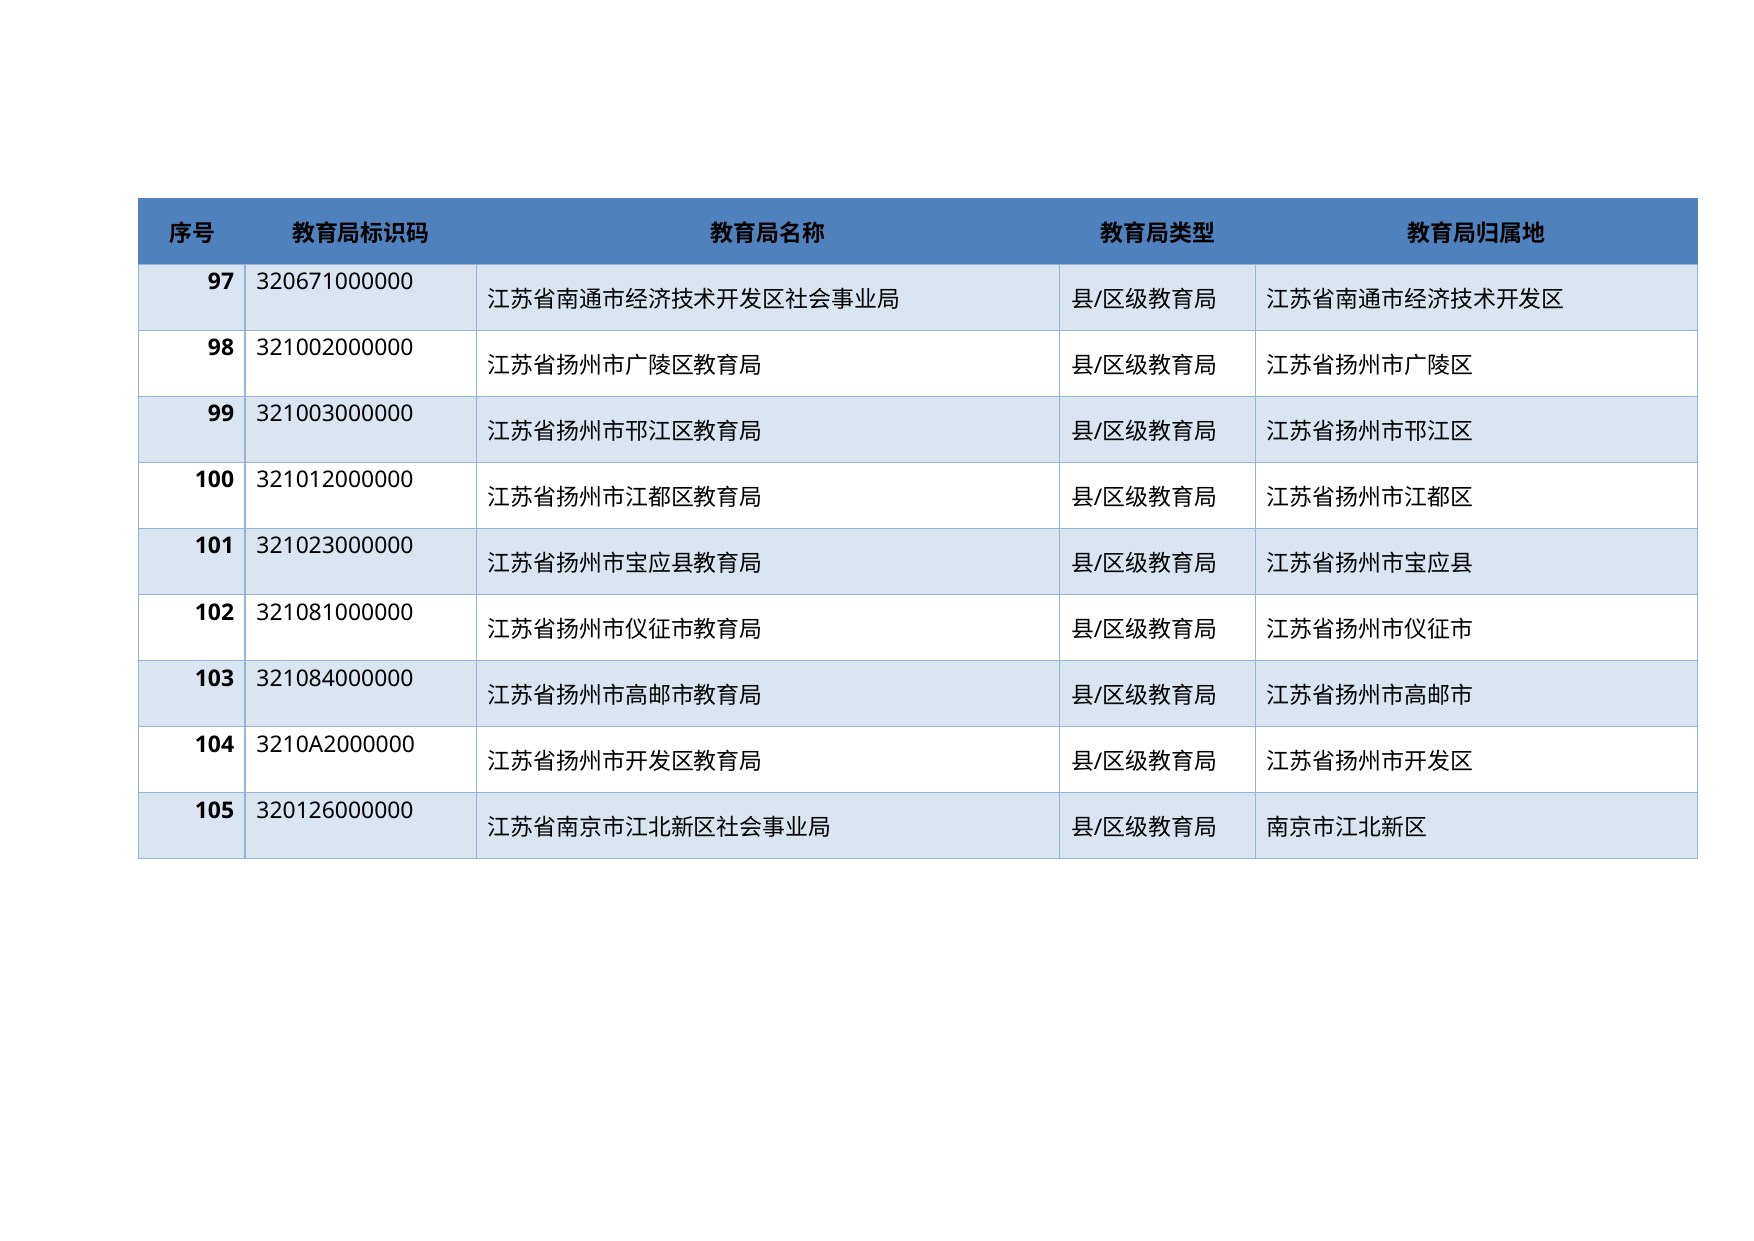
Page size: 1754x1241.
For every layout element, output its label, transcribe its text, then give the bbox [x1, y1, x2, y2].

table_cell 99 [139, 397, 244, 462]
table_cell 321081000000 [246, 595, 476, 660]
table_cell 105 [139, 793, 244, 858]
table_cell 江苏省南通市经济技术开发区社会事业局 [477, 265, 1059, 330]
table_cell 320671000000 [246, 265, 476, 330]
table_cell 321002000000 [246, 331, 476, 396]
table_cell 江苏省扬州市开发区 [1256, 727, 1697, 792]
table_cell 321003000000 [246, 397, 476, 462]
table_cell 江苏省扬州市广陵区教育局 [477, 331, 1059, 396]
table_cell 104 [139, 727, 244, 792]
table_cell 江苏省扬州市高邮市教育局 [477, 661, 1059, 726]
table_cell 江苏省扬州市仪征市教育局 [477, 595, 1059, 660]
table_cell 江苏省扬州市广陵区 [1256, 331, 1697, 396]
table_cell 98 [139, 331, 244, 396]
table_header 教育局归属地 [1256, 199, 1697, 264]
table_cell 县/区级教育局 [1060, 397, 1255, 462]
table_cell 321023000000 [246, 529, 476, 594]
table_cell 97 [139, 265, 244, 330]
table_header 序号 [139, 199, 244, 264]
table_cell 江苏省南通市经济技术开发区 [1256, 265, 1697, 330]
table_cell 江苏省扬州市江都区 [1256, 463, 1697, 528]
table_cell 江苏省扬州市宝应县教育局 [477, 529, 1059, 594]
table_cell 县/区级教育局 [1060, 595, 1255, 660]
table_cell 320126000000 [246, 793, 476, 858]
table_cell 县/区级教育局 [1060, 463, 1255, 528]
table_cell 县/区级教育局 [1060, 331, 1255, 396]
table_cell 江苏省扬州市仪征市 [1256, 595, 1697, 660]
table_header 教育局标识码 [246, 199, 476, 264]
table_cell 县/区级教育局 [1060, 793, 1255, 858]
table_cell 江苏省扬州市邗江区教育局 [477, 397, 1059, 462]
table_cell 100 [139, 463, 244, 528]
table_header 教育局名称 [477, 199, 1059, 264]
table_cell 102 [139, 595, 244, 660]
table_cell 101 [139, 529, 244, 594]
table_cell 江苏省南京市江北新区社会事业局 [477, 793, 1059, 858]
table_cell 321012000000 [246, 463, 476, 528]
table_cell 103 [139, 661, 244, 726]
table_header 教育局类型 [1060, 199, 1255, 264]
table_cell 321084000000 [246, 661, 476, 726]
table_cell 江苏省扬州市宝应县 [1256, 529, 1697, 594]
table_cell 县/区级教育局 [1060, 265, 1255, 330]
table_cell 江苏省扬州市高邮市 [1256, 661, 1697, 726]
table_cell 南京市江北新区 [1256, 793, 1697, 858]
table_cell 江苏省扬州市江都区教育局 [477, 463, 1059, 528]
table_cell 县/区级教育局 [1060, 661, 1255, 726]
table_cell 县/区级教育局 [1060, 529, 1255, 594]
table_cell 江苏省扬州市邗江区 [1256, 397, 1697, 462]
table_cell 县/区级教育局 [1060, 727, 1255, 792]
table_cell 3210A2000000 [246, 727, 476, 792]
table_cell 江苏省扬州市开发区教育局 [477, 727, 1059, 792]
